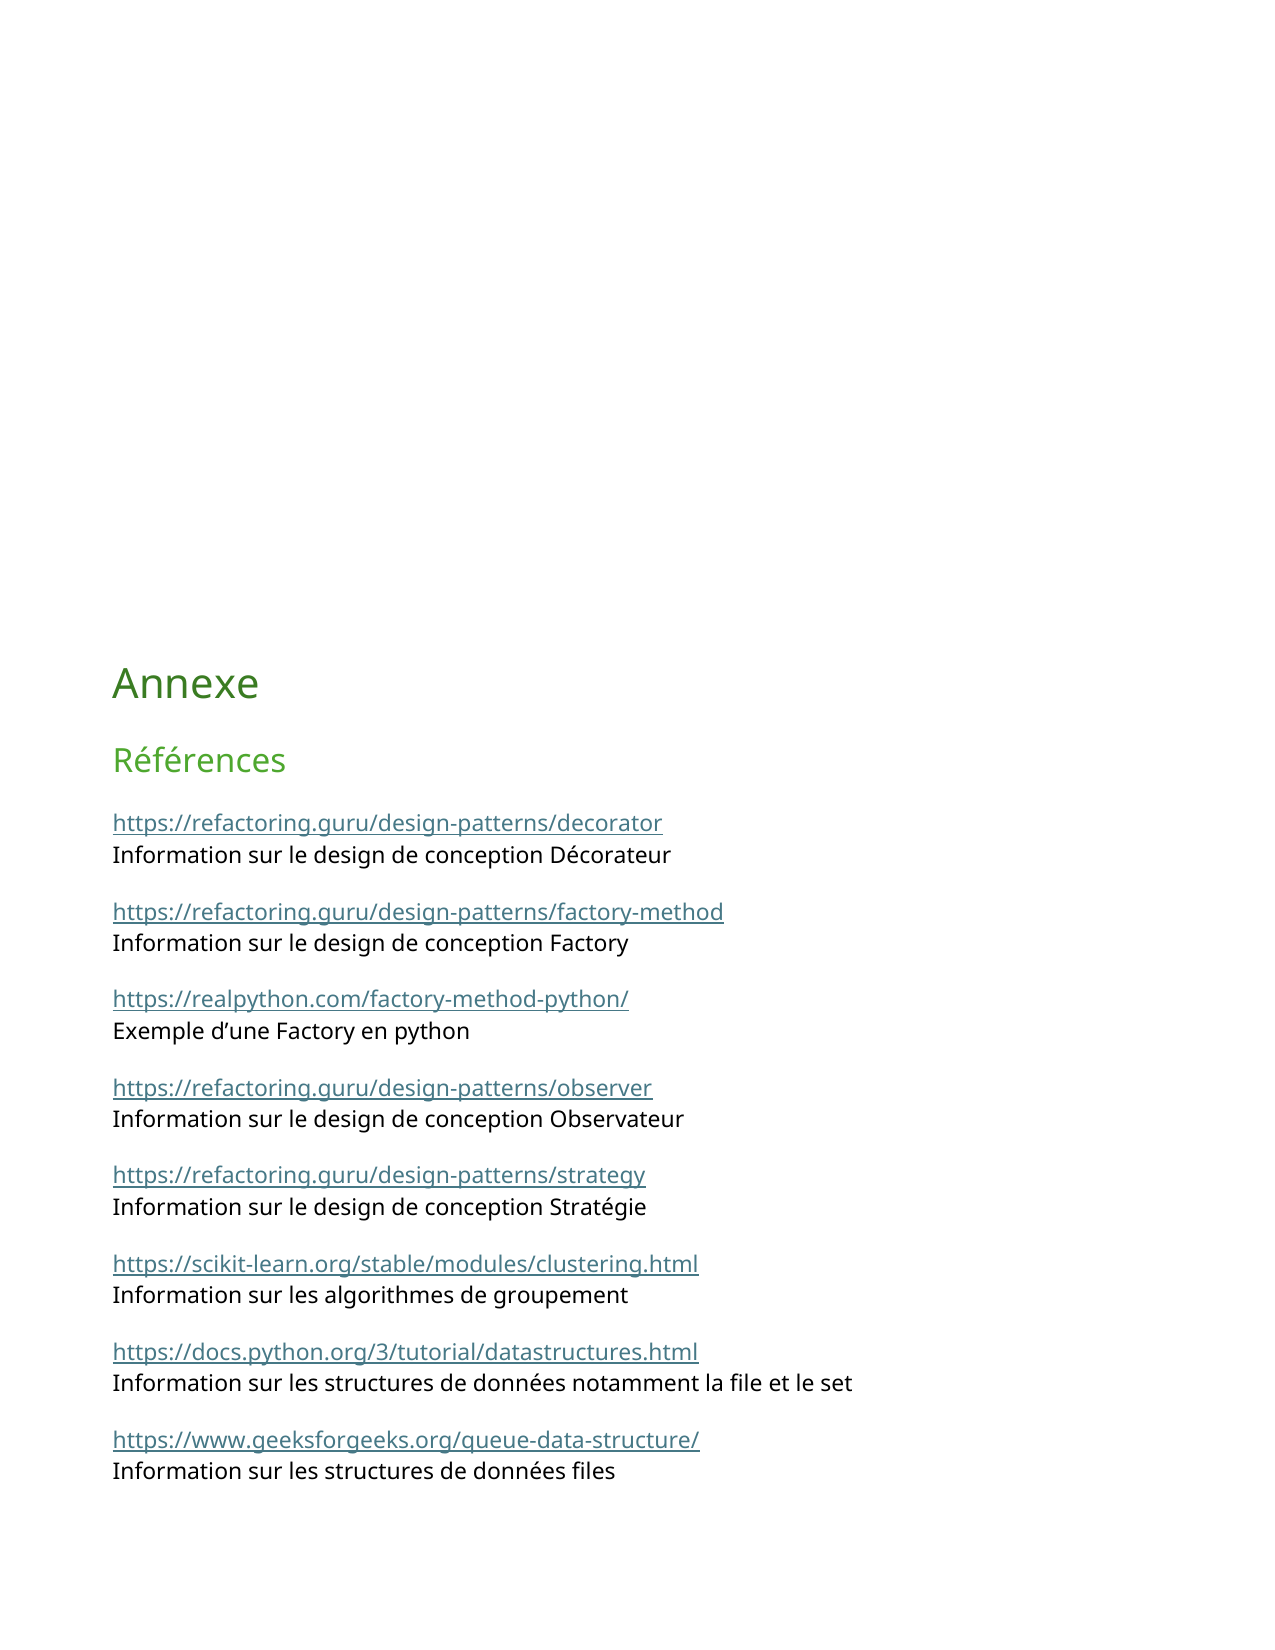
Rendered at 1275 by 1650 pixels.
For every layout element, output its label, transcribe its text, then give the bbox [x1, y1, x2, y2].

text https://refactoring.guru/design-patterns/decorator [112, 807, 1162, 839]
text Information sur les structures de données notamment la file et le set [112, 1367, 1162, 1398]
text https://www.geeksforgeeks.org/queue-data-structure/ [112, 1423, 1162, 1455]
text Information sur les algorithmes de groupement [112, 1279, 1162, 1310]
text Information sur le design de conception Décorateur [112, 839, 1162, 870]
text https://refactoring.guru/design-patterns/factory-method [112, 895, 1162, 927]
text https://refactoring.guru/design-patterns/strategy [112, 1159, 1162, 1191]
text https://scikit-learn.org/stable/modules/clustering.html [112, 1247, 1162, 1279]
text Information sur le design de conception Stratégie [112, 1191, 1162, 1222]
text https://docs.python.org/3/tutorial/datastructures.html [112, 1336, 1162, 1367]
text Information sur les structures de données files [112, 1455, 1162, 1486]
text Annexe [112, 654, 1162, 711]
text Références [112, 736, 1162, 782]
text https://refactoring.guru/design-patterns/observer [112, 1071, 1162, 1103]
text Information sur le design de conception Factory [112, 927, 1162, 958]
text Information sur le design de conception Observateur [112, 1103, 1162, 1134]
text https://realpython.com/factory-method-python/ [112, 983, 1162, 1015]
text Exemple d’une Factory en python [112, 1015, 1162, 1046]
